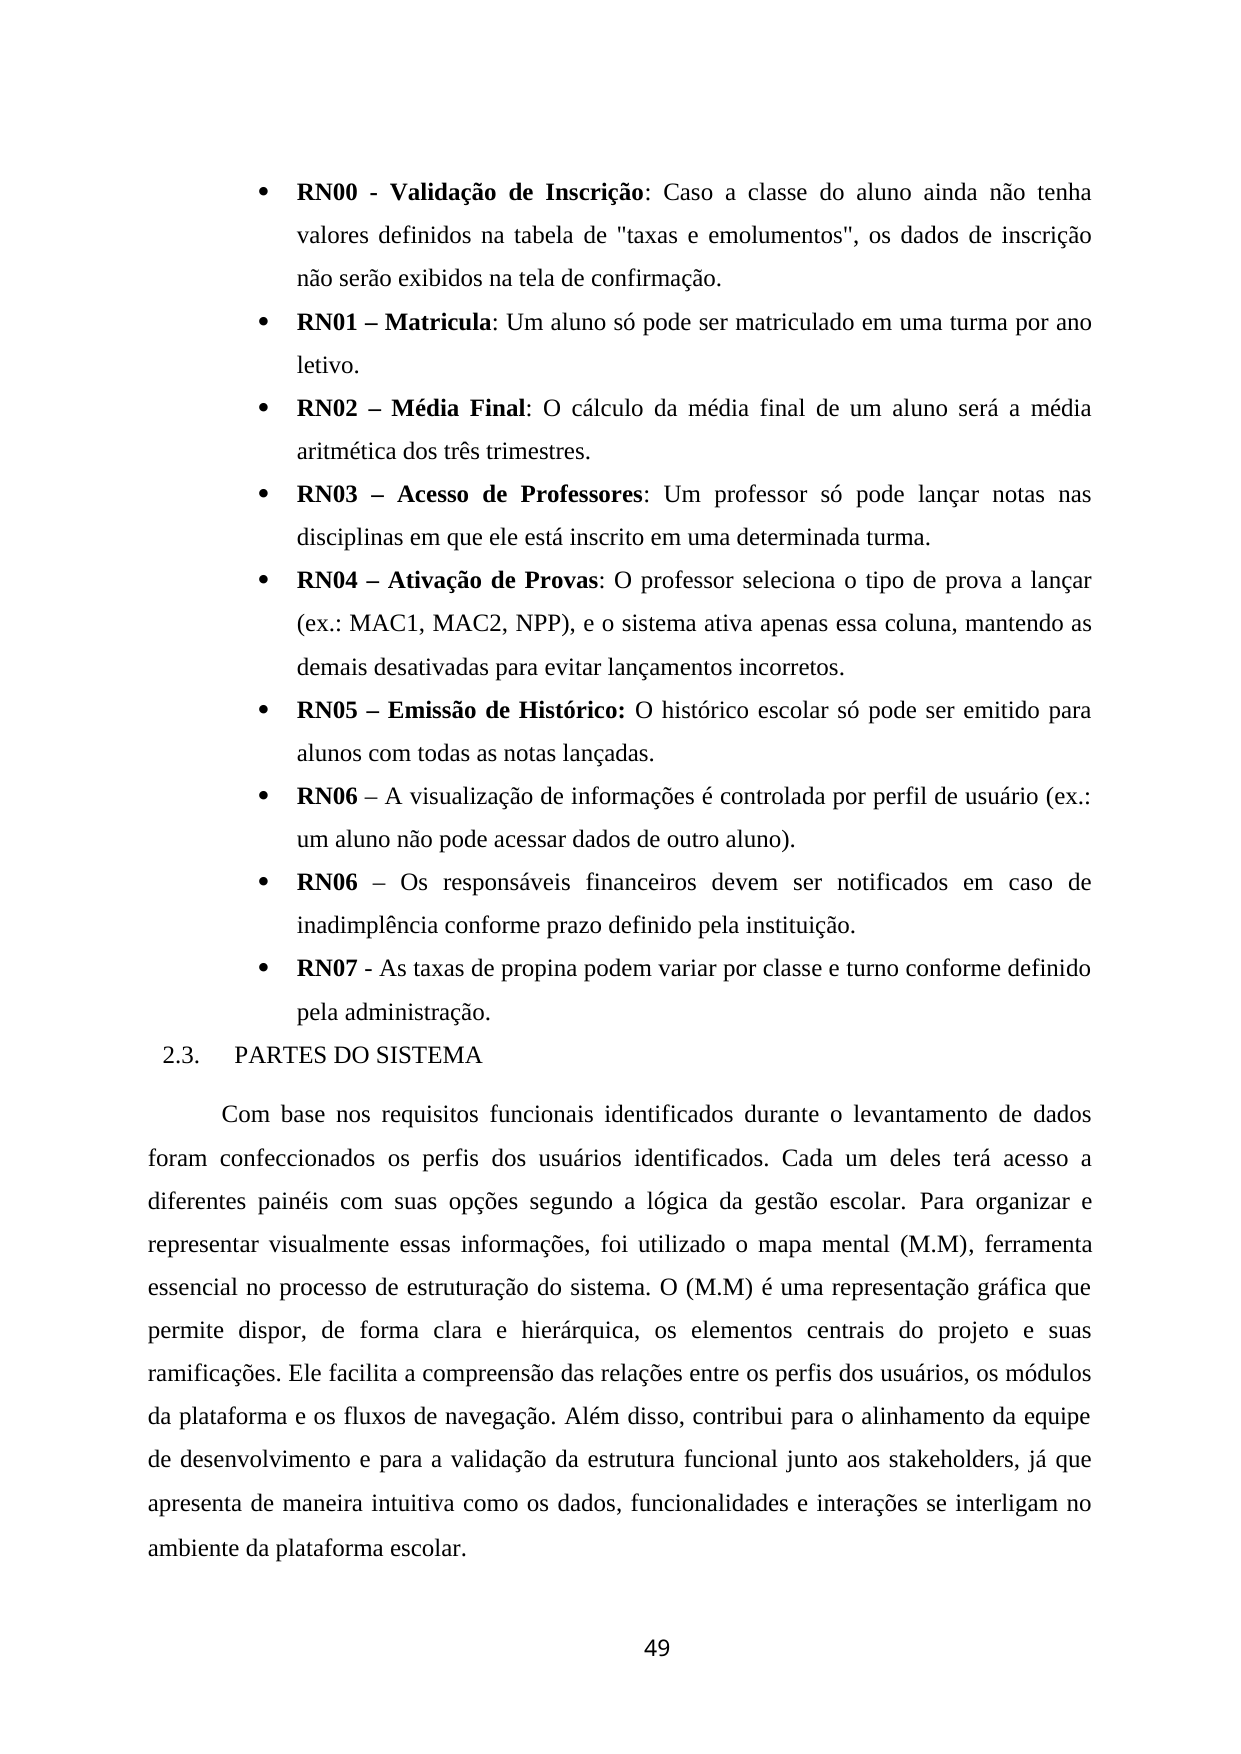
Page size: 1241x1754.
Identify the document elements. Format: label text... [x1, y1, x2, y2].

list RN05 – Emissão de Histórico: O histórico escolar só pode ser emitido para alunos com todas as notas lançadas. [259, 695, 1092, 767]
list RN00 - Validação de Inscrição: Caso a classe do aluno ainda não tenha valores definidos na tabela de "taxas e emolumentos", os dados de inscrição não serão exibidos na tela de confirmação. [259, 177, 1092, 292]
list RN04 – Ativação de Provas: O professor seleciona o tipo de prova a lançar (ex.: MAC1, MAC2, NPP), e o sistema ativa apenas essa coluna, mantendo as demais desativadas para evitar lançamentos incorretos. [259, 565, 1092, 680]
list PARTES DO SISTEMA [162, 1040, 1092, 1068]
list RN07 - As taxas de propina podem variar por classe e turno conforme definido pela administração. [259, 953, 1092, 1025]
list RN03 – Acesso de Professores: Um professor só pode lançar notas nas disciplinas em que ele está inscrito em uma determinada turma. [259, 479, 1092, 551]
list RN01 – Matricula: Um aluno só pode ser matriculado em uma turma por ano letivo. [259, 307, 1092, 378]
text Com base nos requisitos funcionais identificados durante o levantamento de dados foram confeccionados os perfis dos usuários identificados. Cada um deles terá acesso a diferentes painéis com suas opções segundo a lógica da gestão escolar. Para organizar e representar visualmente essas informações, foi utilizado o mapa mental (M.M), ferramenta essencial no processo de estruturação do sistema. O (M.M) é uma representação gráfica que permite dispor, de forma clara e hierárquica, os elementos centrais do projeto e suas ramificações. Ele facilita a compreensão das relações entre os perfis dos usuários, os módulos da plataforma e os fluxos de navegação. Além disso, contribui para o alinhamento da equipe de desenvolvimento e para a validação da estrutura funcional junto aos stakeholders, já que apresenta de maneira intuitiva como os dados, funcionalidades e interações se interligam no ambiente da plataforma escolar. [148, 1099, 1092, 1563]
list RN02 – Média Final: O cálculo da média final de um aluno será a média aritmética dos três trimestres. [259, 393, 1092, 465]
list RN06 – Os responsáveis financeiros devem ser notificados em caso de inadimplência conforme prazo definido pela instituição. [259, 867, 1092, 939]
list RN06 – A visualização de informações é controlada por perfil de usuário (ex.: um aluno não pode acessar dados de outro aluno). [259, 781, 1092, 853]
